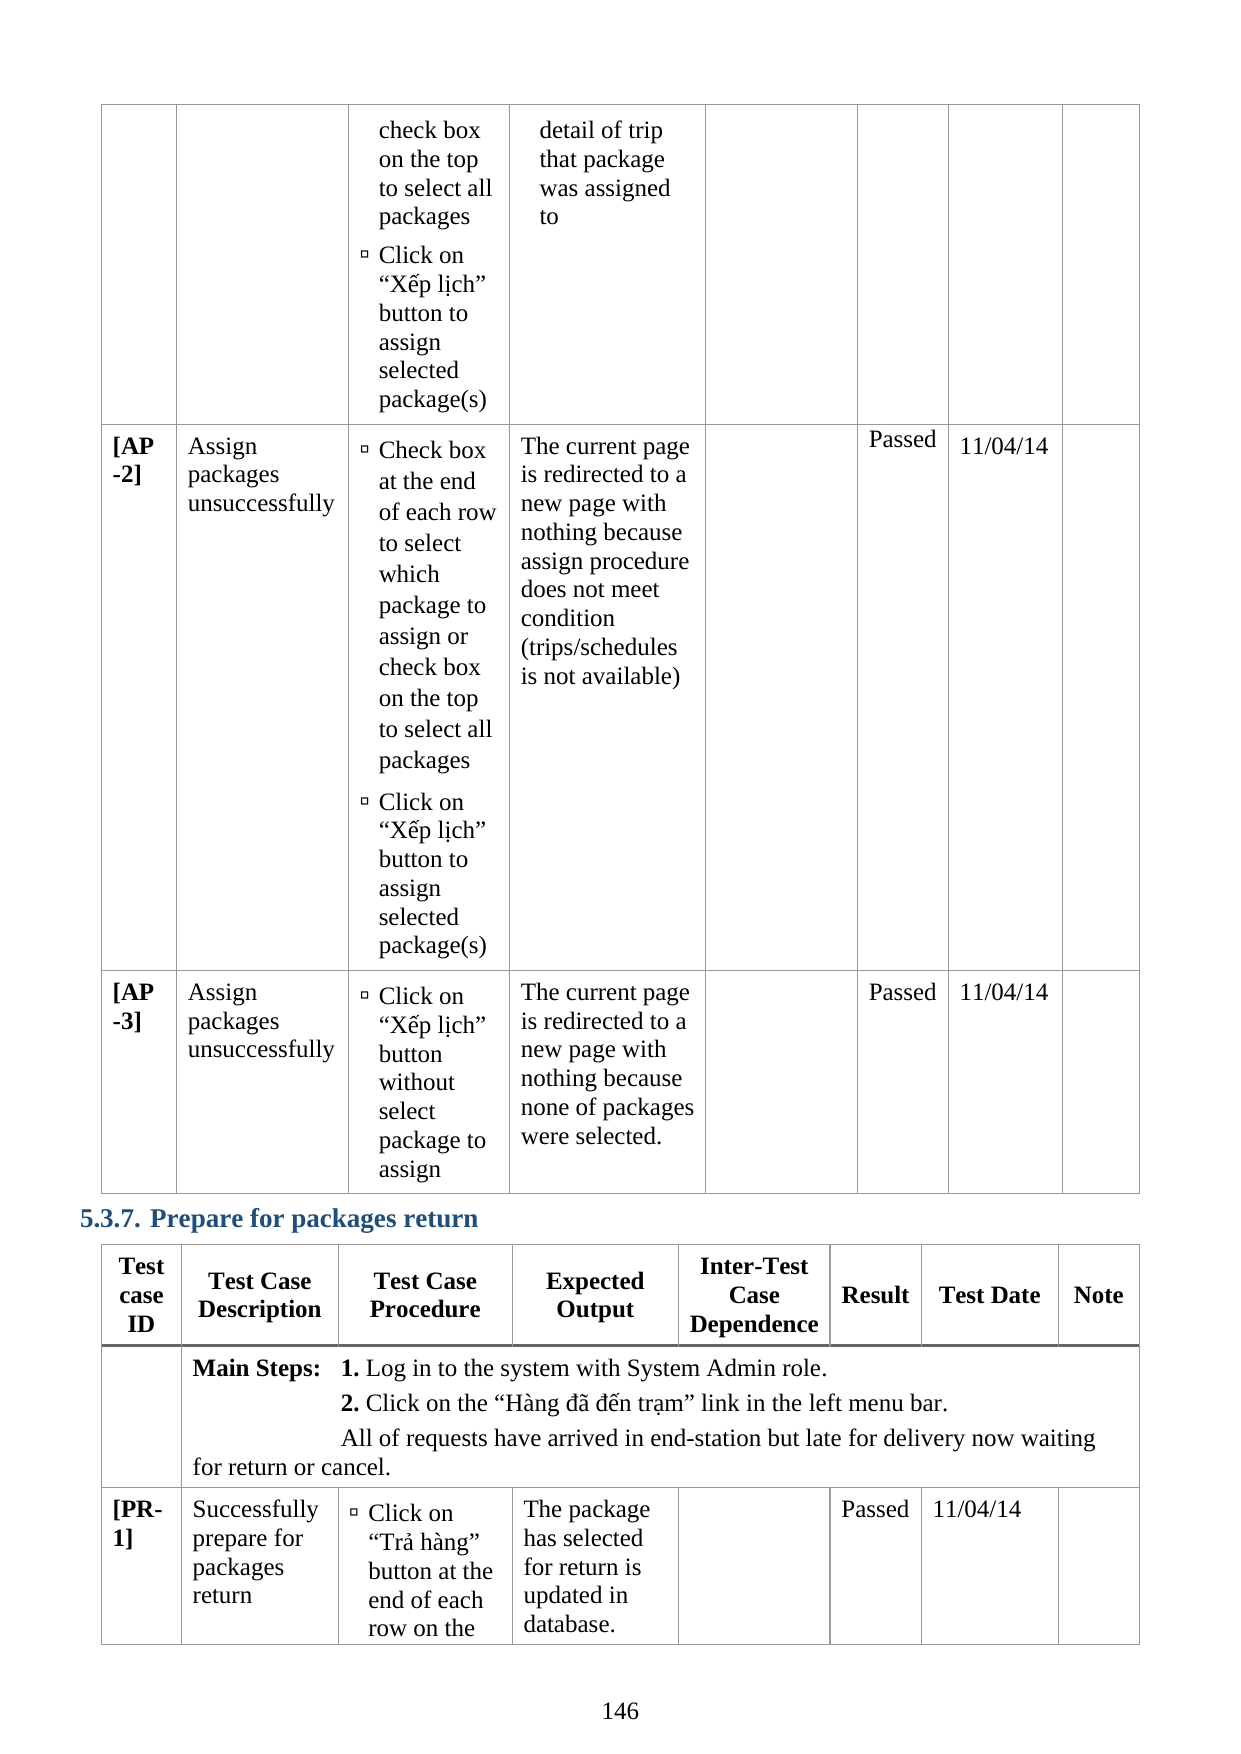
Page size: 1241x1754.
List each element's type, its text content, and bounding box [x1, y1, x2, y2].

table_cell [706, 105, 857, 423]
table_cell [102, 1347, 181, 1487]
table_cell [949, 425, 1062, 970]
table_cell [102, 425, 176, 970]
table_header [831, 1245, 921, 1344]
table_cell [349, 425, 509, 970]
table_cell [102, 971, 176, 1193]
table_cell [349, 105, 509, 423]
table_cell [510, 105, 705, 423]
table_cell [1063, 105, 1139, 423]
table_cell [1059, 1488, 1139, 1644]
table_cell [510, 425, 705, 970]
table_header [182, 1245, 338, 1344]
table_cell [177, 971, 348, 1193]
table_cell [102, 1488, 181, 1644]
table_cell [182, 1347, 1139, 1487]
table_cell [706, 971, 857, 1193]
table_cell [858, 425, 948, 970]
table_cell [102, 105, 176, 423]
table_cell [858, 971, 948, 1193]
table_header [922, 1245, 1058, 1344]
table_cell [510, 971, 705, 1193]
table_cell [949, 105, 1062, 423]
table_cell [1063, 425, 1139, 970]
subtitle Prepare for packages return [141, 1202, 1128, 1233]
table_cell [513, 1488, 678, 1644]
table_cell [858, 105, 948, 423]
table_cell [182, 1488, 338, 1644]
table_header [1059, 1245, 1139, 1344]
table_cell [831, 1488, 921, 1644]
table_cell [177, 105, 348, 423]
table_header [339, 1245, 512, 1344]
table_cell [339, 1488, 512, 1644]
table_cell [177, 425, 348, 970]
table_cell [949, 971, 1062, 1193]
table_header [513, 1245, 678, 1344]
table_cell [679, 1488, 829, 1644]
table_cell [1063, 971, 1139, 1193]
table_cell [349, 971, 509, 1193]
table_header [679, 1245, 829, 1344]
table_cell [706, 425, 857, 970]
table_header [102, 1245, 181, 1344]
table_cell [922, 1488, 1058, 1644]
